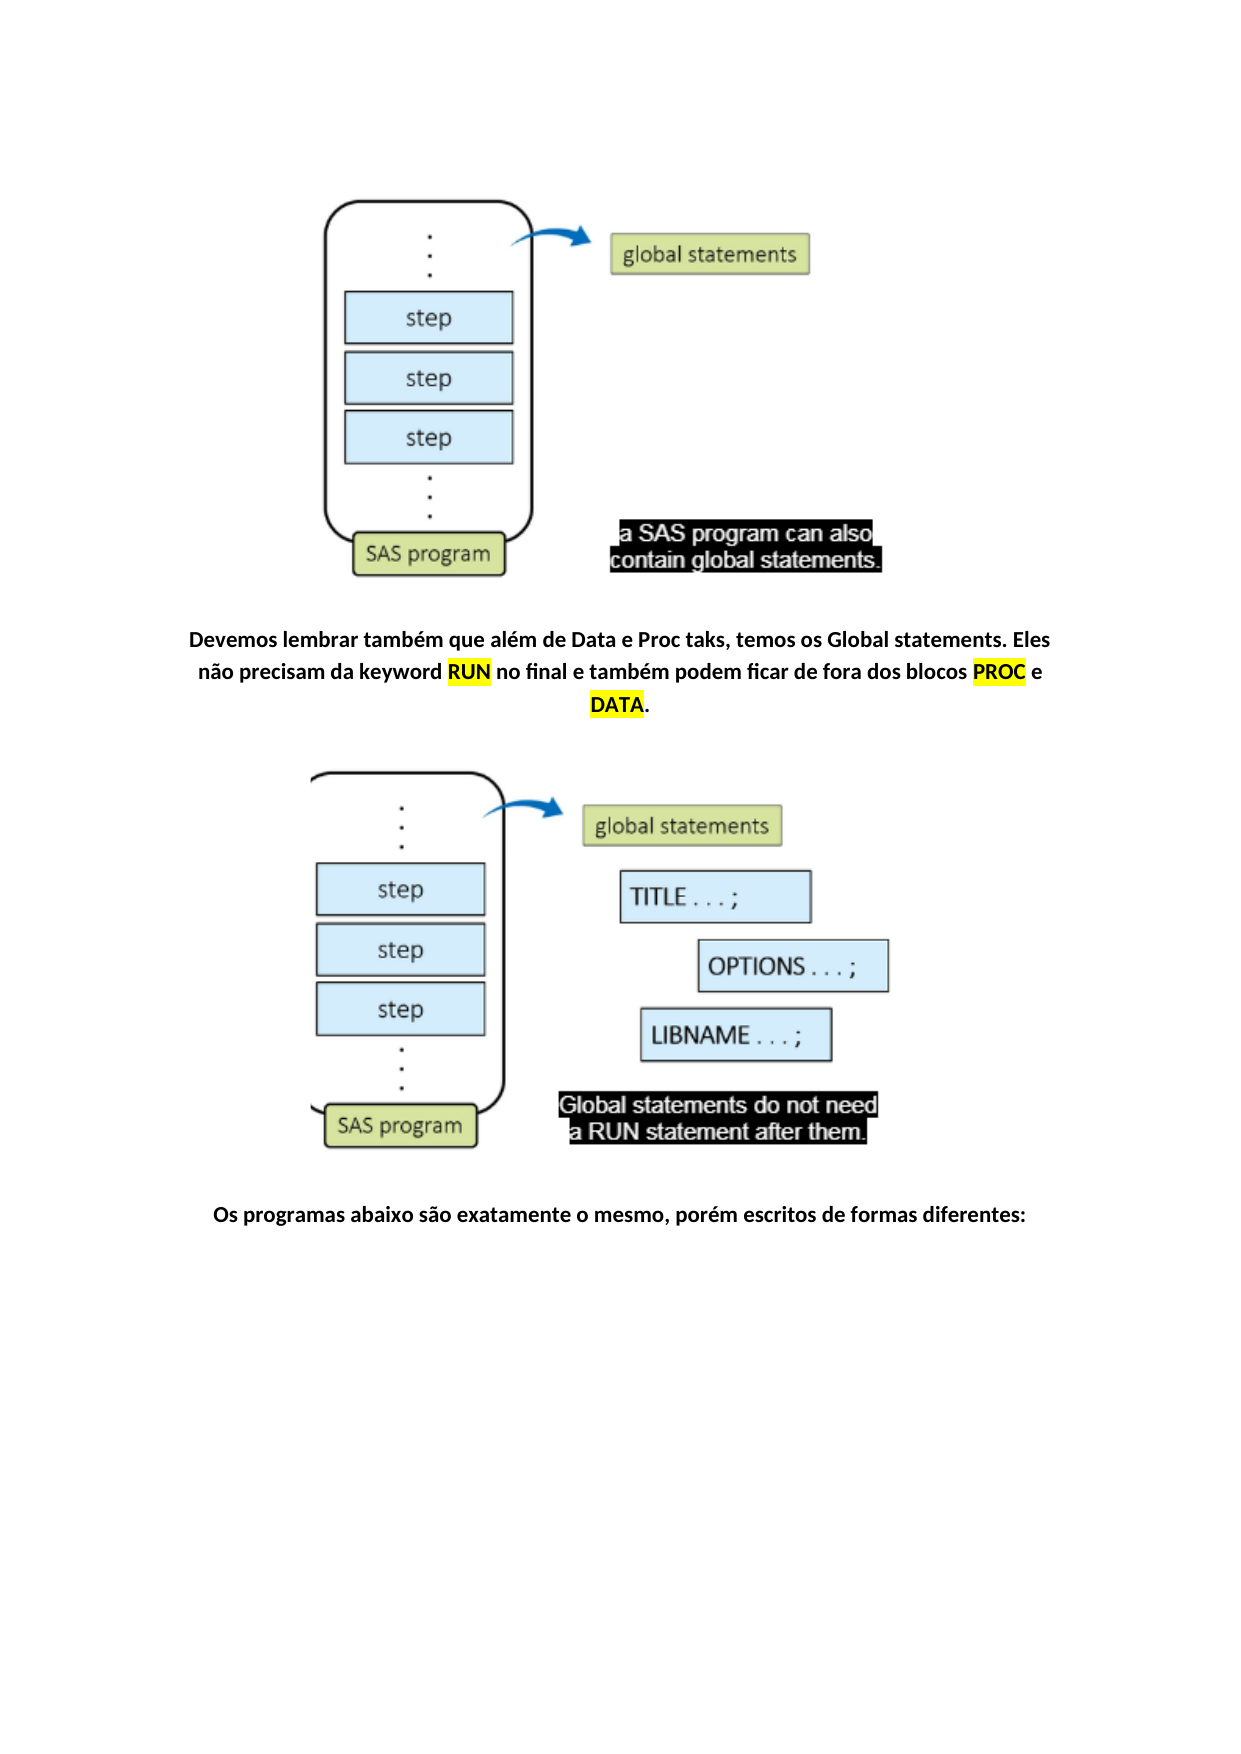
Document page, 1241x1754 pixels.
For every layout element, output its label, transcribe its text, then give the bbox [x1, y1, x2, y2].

text Os programas abaixo são exatamente o mesmo, porém escritos de formas diferentes: [177, 1200, 1063, 1228]
picture [293, 147, 948, 601]
picture [310, 742, 930, 1176]
text Devemos lembrar também que além de Data e Proc taks, temos os Global statements. Eles não precisam da keyword RUN no final e também podem ficar de fora dos blocos PROC e DATA. [177, 625, 1063, 718]
